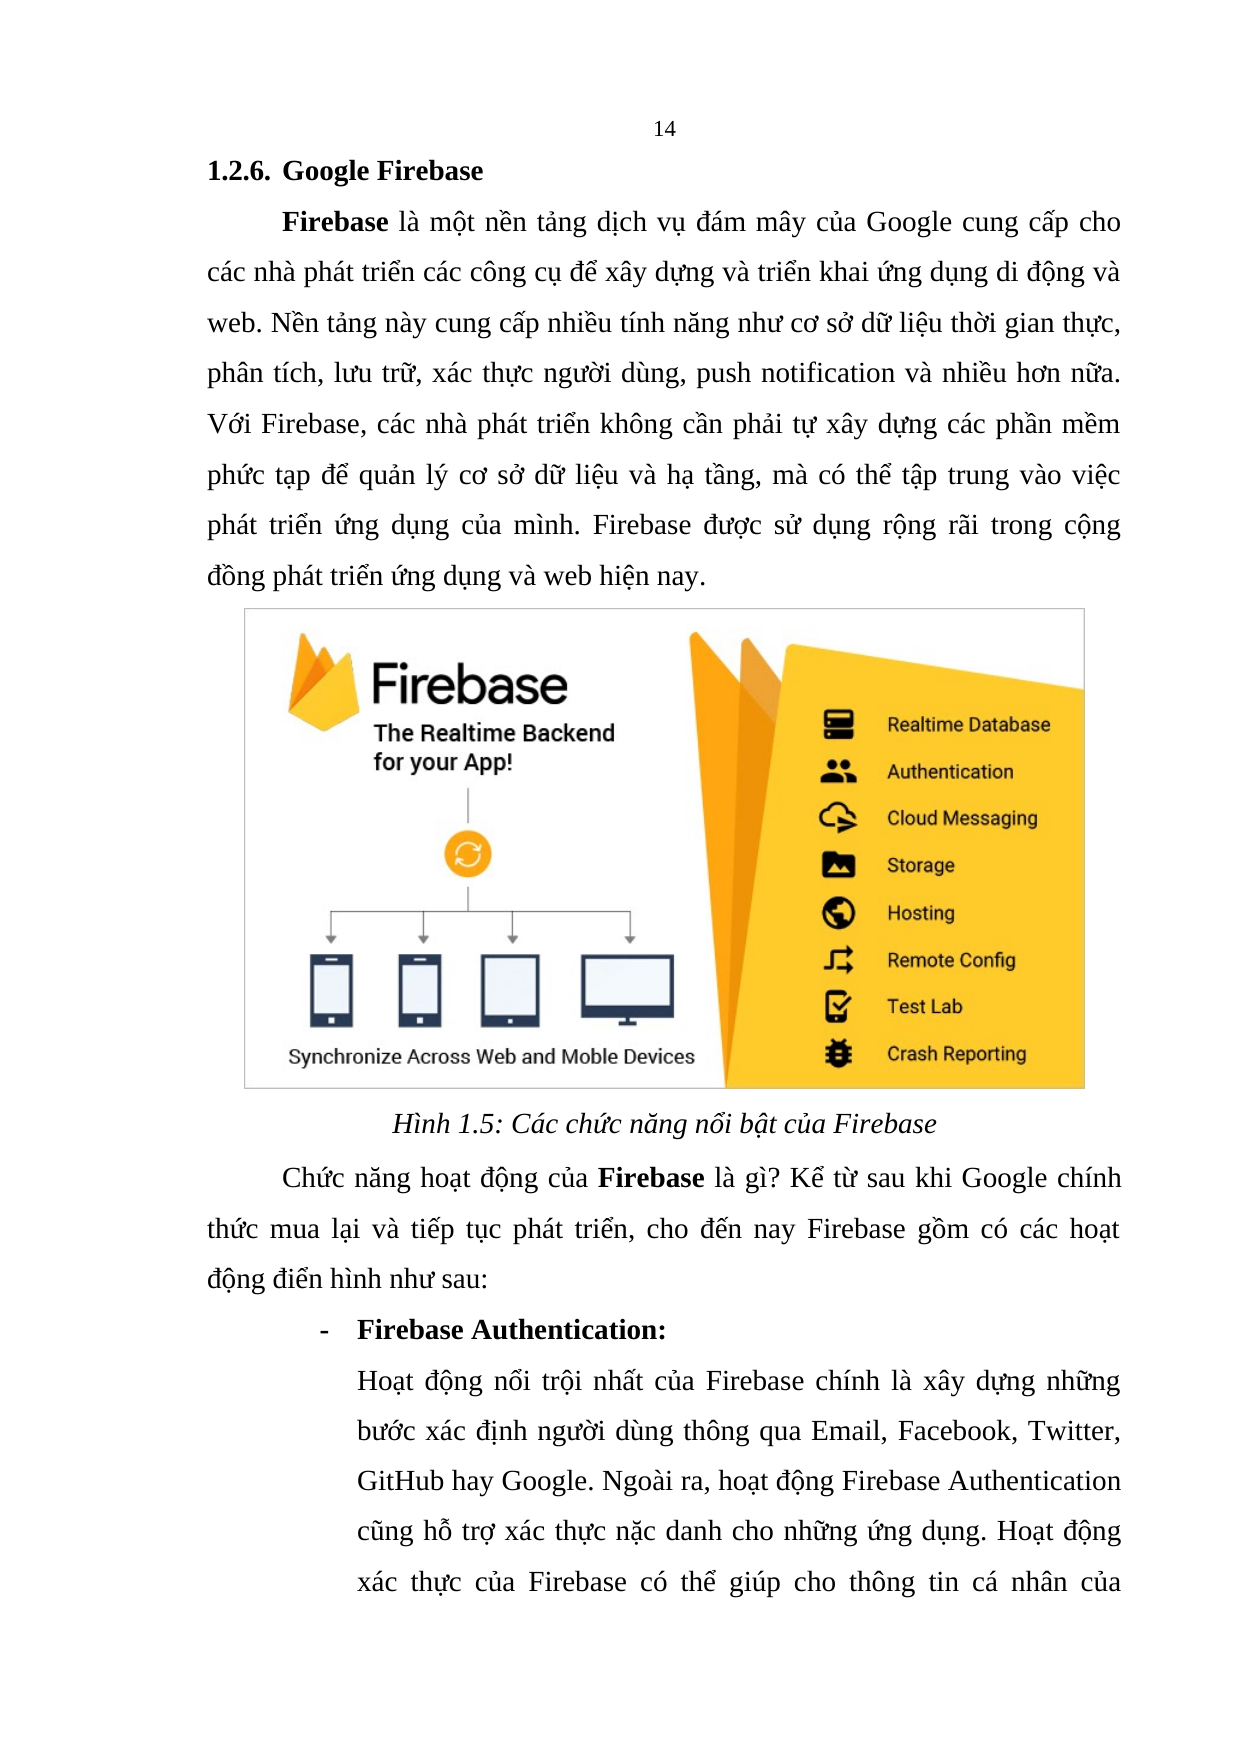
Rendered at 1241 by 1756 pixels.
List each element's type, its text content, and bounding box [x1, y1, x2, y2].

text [357, 1363, 1122, 1597]
text Chức năng hoạt động của Firebase là gì? Kể từ sau khi Google chính thức mua lại và tiếp tục phát triển, cho đến nay Firebase gồm có các hoạt động điển hình như sau: [207, 1160, 1122, 1295]
list Google Firebase [207, 153, 1122, 187]
text Firebase là một nền tảng dịch vụ đám mây của Google cung cấp cho các nhà phát triển các công cụ để xây dựng và triển khai ứng dụng di động và web. Nền tảng này cung cấp nhiều tính năng như cơ sở dữ liệu thời gian thực, phân tích, lưu trữ, xác thực người dùng, push notification và nhiều hơn nữa. Với Firebase, các nhà phát triển không cần phải tự xây dựng các phần mềm phức tạp để quản lý cơ sở dữ liệu và hạ tầng, mà có thể tập trung vào việc phát triển ứng dụng của mình. Firebase được sử dụng rộng rãi trong cộng đồng phát triển ứng dụng và web hiện nay. [207, 204, 1122, 592]
picture [244, 608, 1085, 1089]
text Hình 1.5: Các chức năng nổi bật của Firebase [207, 1106, 1122, 1139]
list Firebase Authentication: [319, 1312, 1122, 1346]
